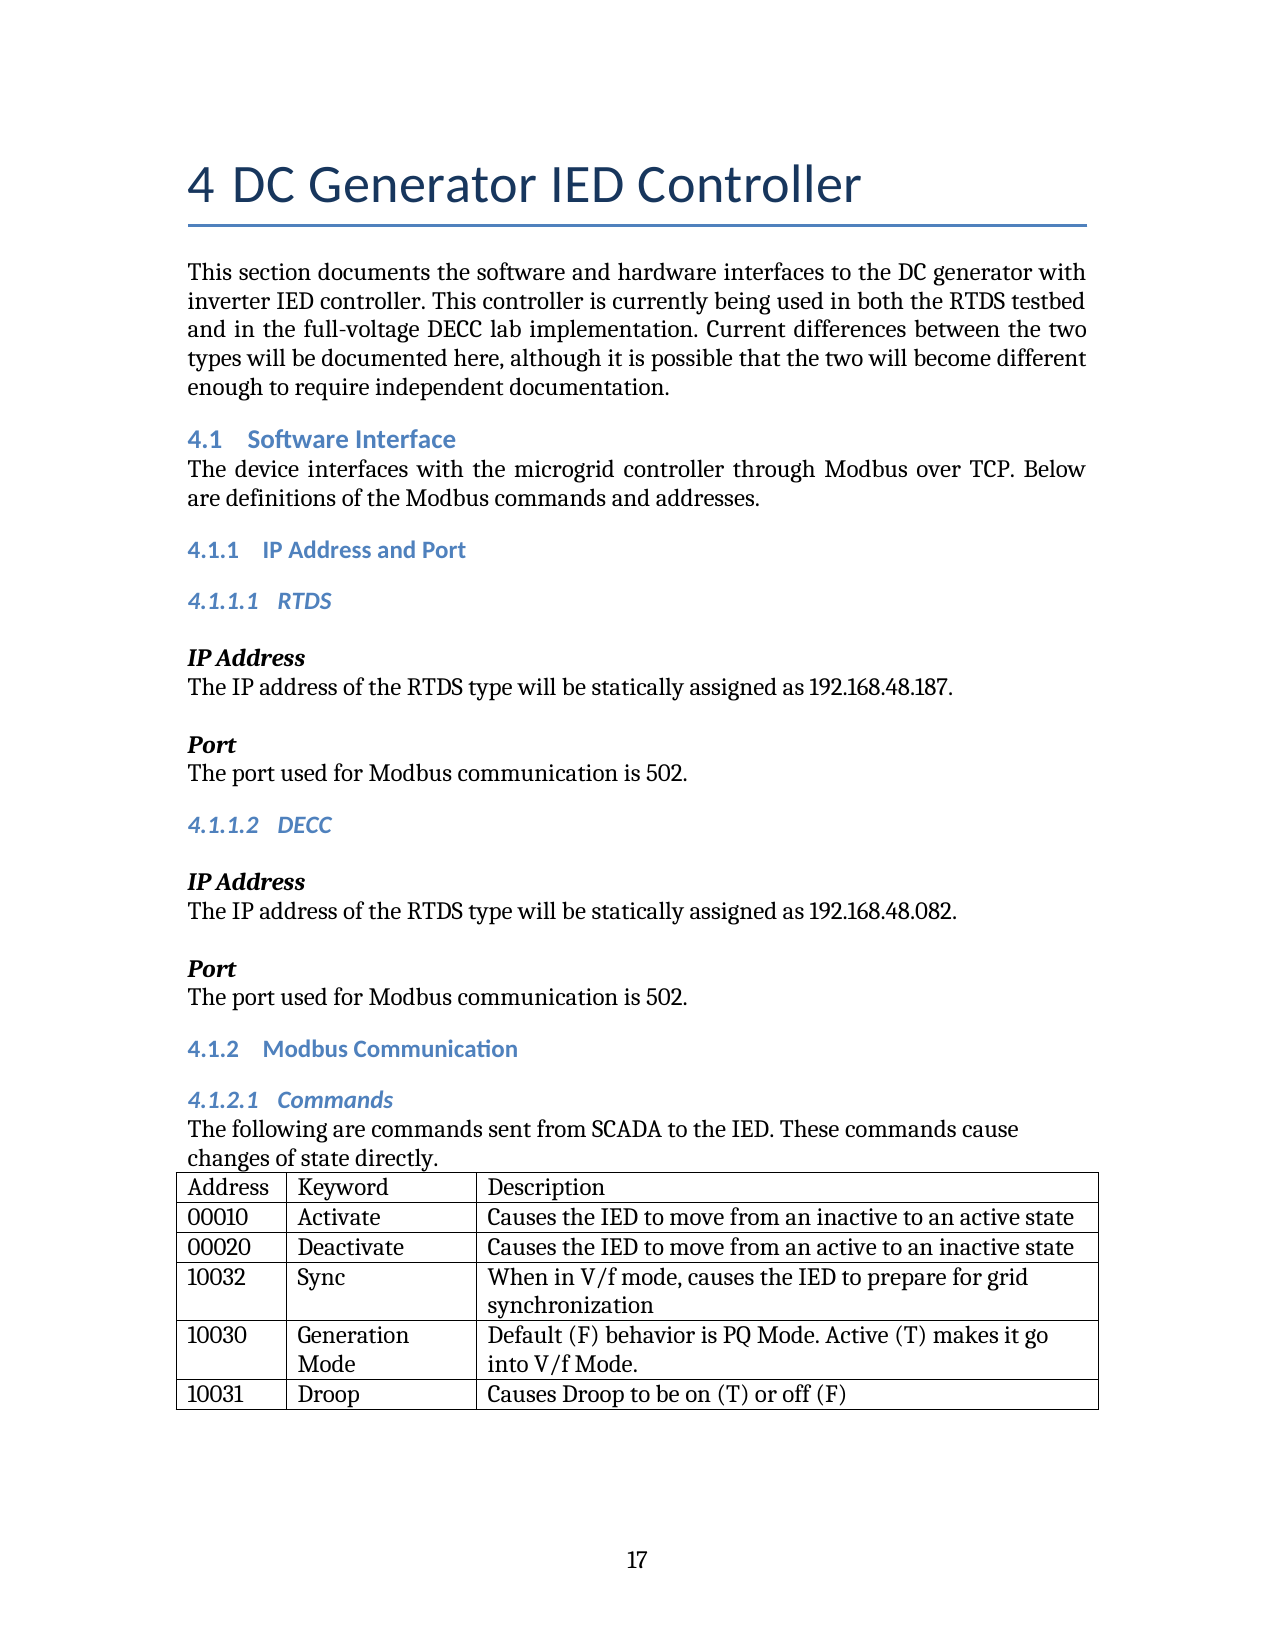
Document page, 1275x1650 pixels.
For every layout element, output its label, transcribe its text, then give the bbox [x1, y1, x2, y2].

subtitle Commands [187, 1084, 1087, 1115]
table_cell Sync [287, 1263, 476, 1320]
table_cell Causes the IED to move from an inactive to an active state [477, 1203, 1098, 1232]
table_cell Causes Droop to be on (T) or off (F) [477, 1380, 1098, 1408]
text The port used for Modbus communication is 502. [187, 759, 1087, 788]
table_cell Default (F) behavior is PQ Mode. Active (T) makes it go into V/f Mode. [477, 1321, 1098, 1379]
subtitle DECC [187, 809, 1087, 839]
subtitle Software Interface [187, 422, 1087, 455]
text IP Address [187, 644, 1087, 673]
text The IP address of the RTDS type will be statically assigned as 192.168.48.082. [187, 897, 1087, 926]
subtitle Modbus Communication [187, 1033, 1087, 1063]
table_cell 10032 [177, 1263, 286, 1320]
table_cell When in V/f mode, causes the IED to prepare for grid synchronization [477, 1263, 1098, 1320]
subtitle RTDS [187, 585, 1087, 616]
table_cell Activate [287, 1203, 476, 1232]
subtitle DC Generator IED Controller [187, 150, 1087, 227]
text This section documents the software and hardware interfaces to the DC generator with inverter IED controller. This controller is currently being used in both the RTDS testbed and in the full-voltage DECC lab implementation. Current differences between the two types will be documented here, although it is possible that the two will become different enough to require independent documentation. [187, 258, 1087, 402]
table_cell 10031 [177, 1380, 286, 1408]
table_cell 10030 [177, 1321, 286, 1379]
table_cell Causes the IED to move from an active to an inactive state [477, 1233, 1098, 1262]
table_header Address [177, 1173, 286, 1202]
text The device interfaces with the microgrid controller through Modbus over TCP. Below are definitions of the Modbus commands and addresses. [187, 455, 1087, 513]
table_cell 00010 [177, 1203, 286, 1232]
text Port [187, 954, 1087, 983]
table_header Keyword [287, 1173, 476, 1202]
table_header Description [477, 1173, 1098, 1202]
table_cell Deactivate [287, 1233, 476, 1262]
text Port [187, 731, 1087, 759]
subtitle IP Address and Port [187, 534, 1087, 564]
text The following are commands sent from SCADA to the IED. These commands cause changes of state directly. [187, 1115, 1087, 1172]
table_cell Generation Mode [287, 1321, 476, 1379]
text The IP address of the RTDS type will be statically assigned as 192.168.48.187. [187, 673, 1087, 702]
text IP Address [187, 868, 1087, 897]
table_cell 00020 [177, 1233, 286, 1262]
text The port used for Modbus communication is 502. [187, 983, 1087, 1012]
table_cell Droop [287, 1380, 476, 1408]
